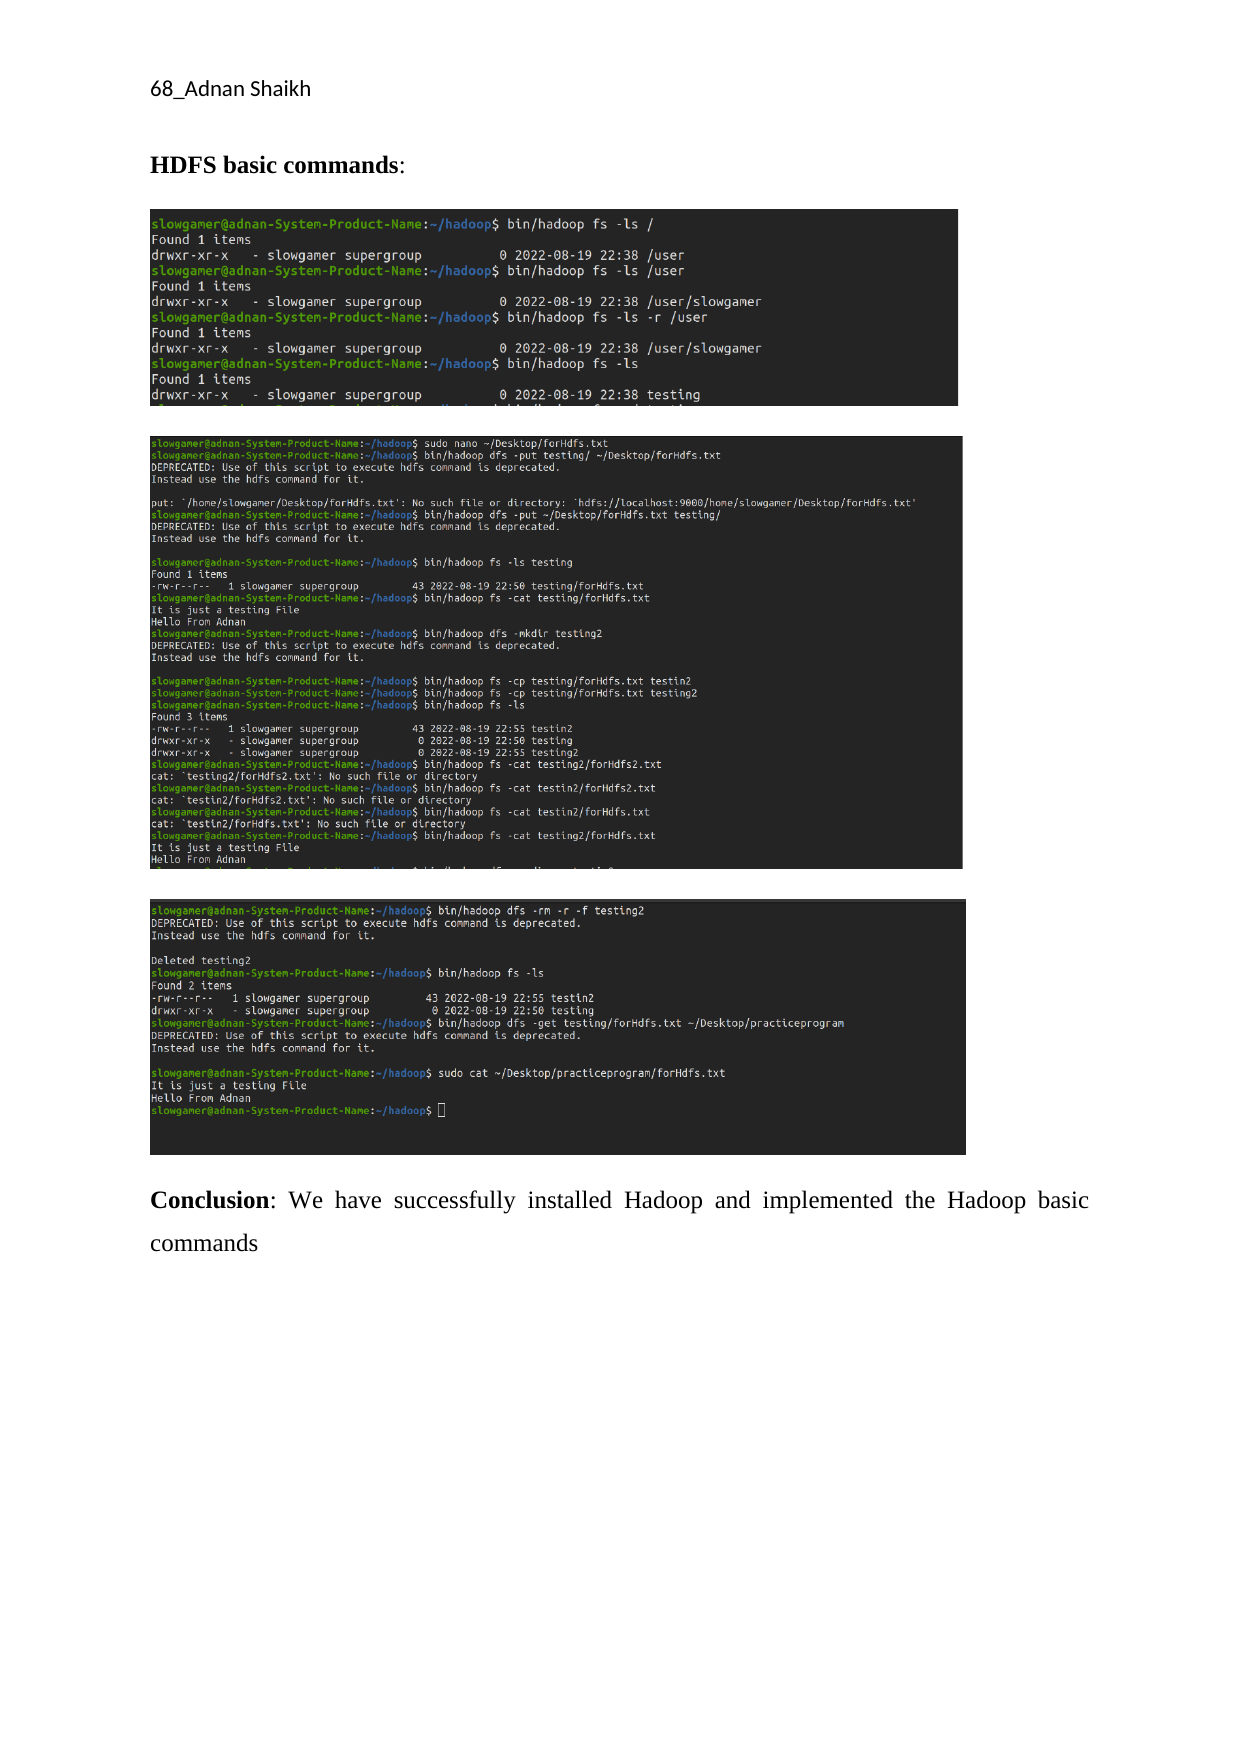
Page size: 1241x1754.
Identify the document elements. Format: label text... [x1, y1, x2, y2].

text HDFS basic commands: [150, 150, 1090, 179]
picture [150, 436, 963, 869]
picture [150, 209, 959, 406]
text Conclusion: We have successfully installed Hadoop and implemented the Hadoop basic commands [150, 1185, 1090, 1257]
picture [150, 899, 966, 1155]
